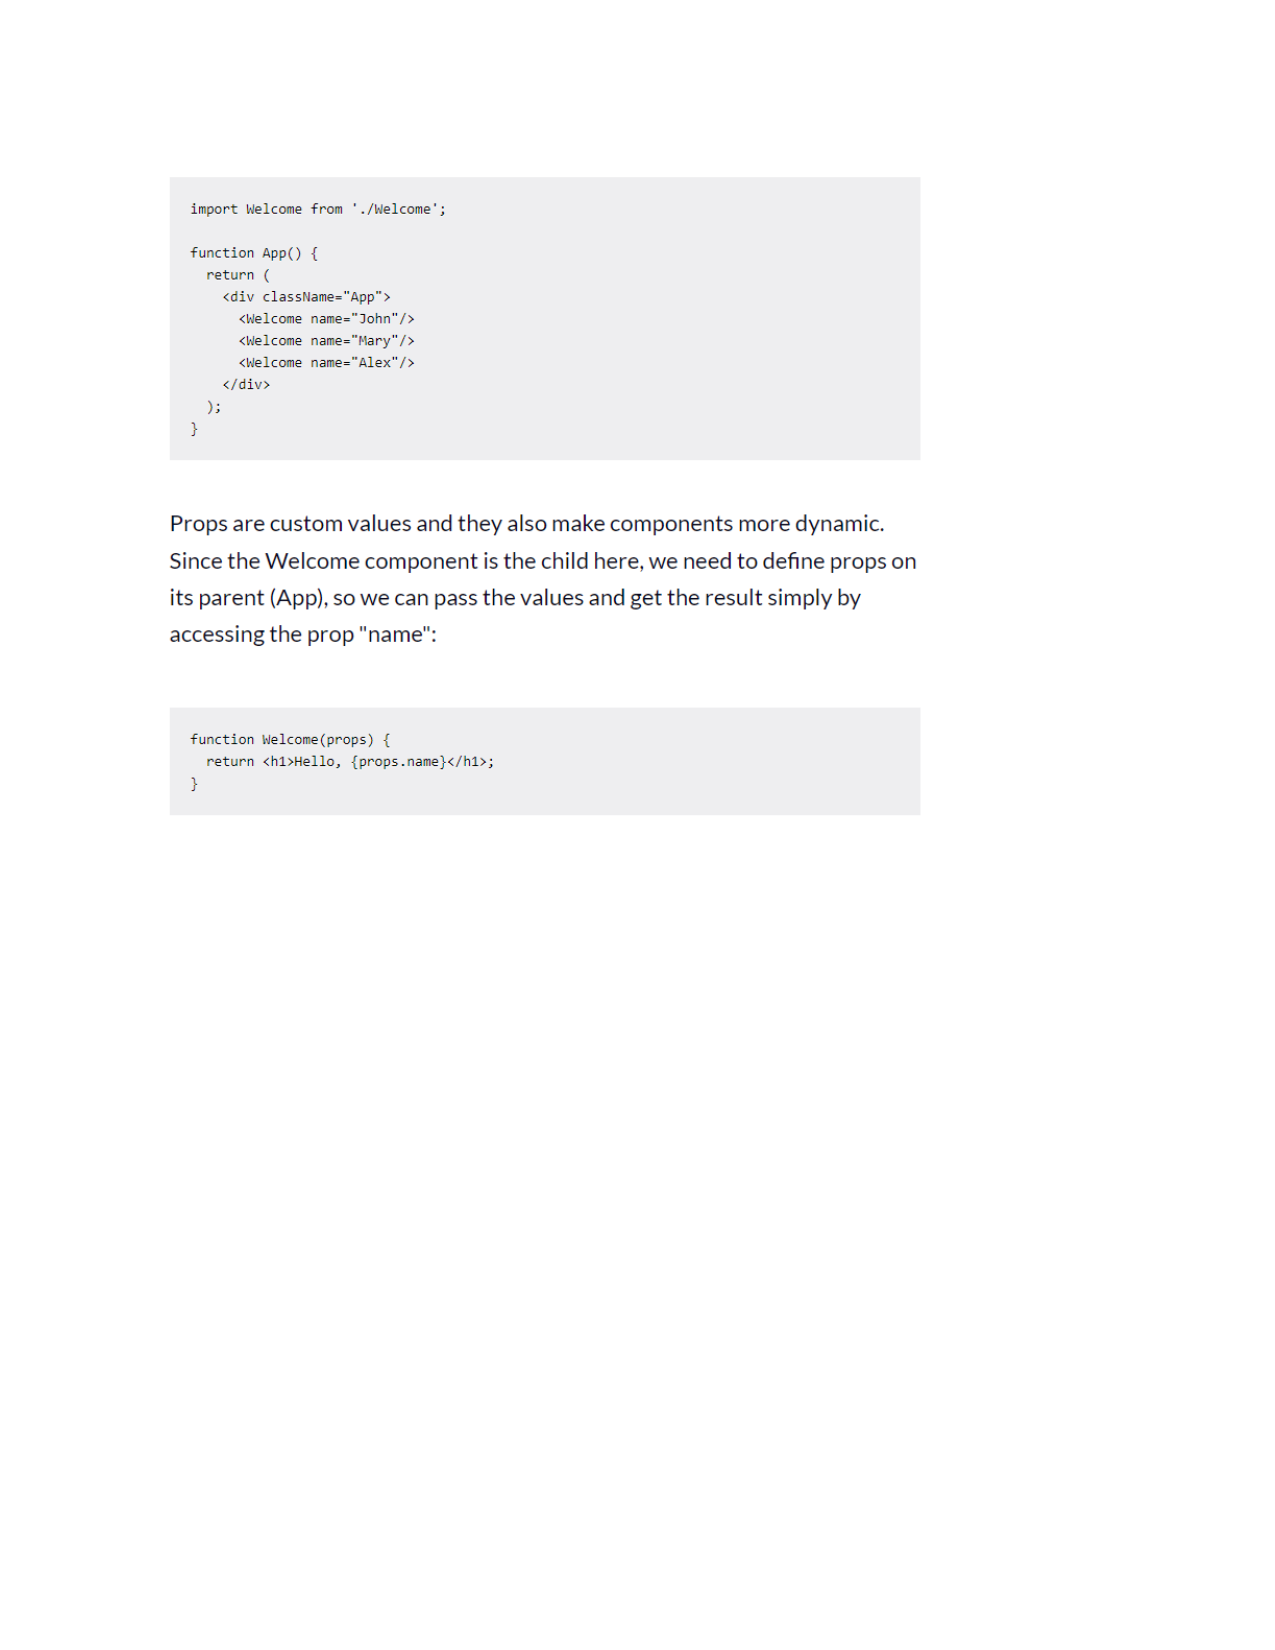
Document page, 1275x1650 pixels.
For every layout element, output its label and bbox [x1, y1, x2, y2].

picture [150, 150, 958, 858]
